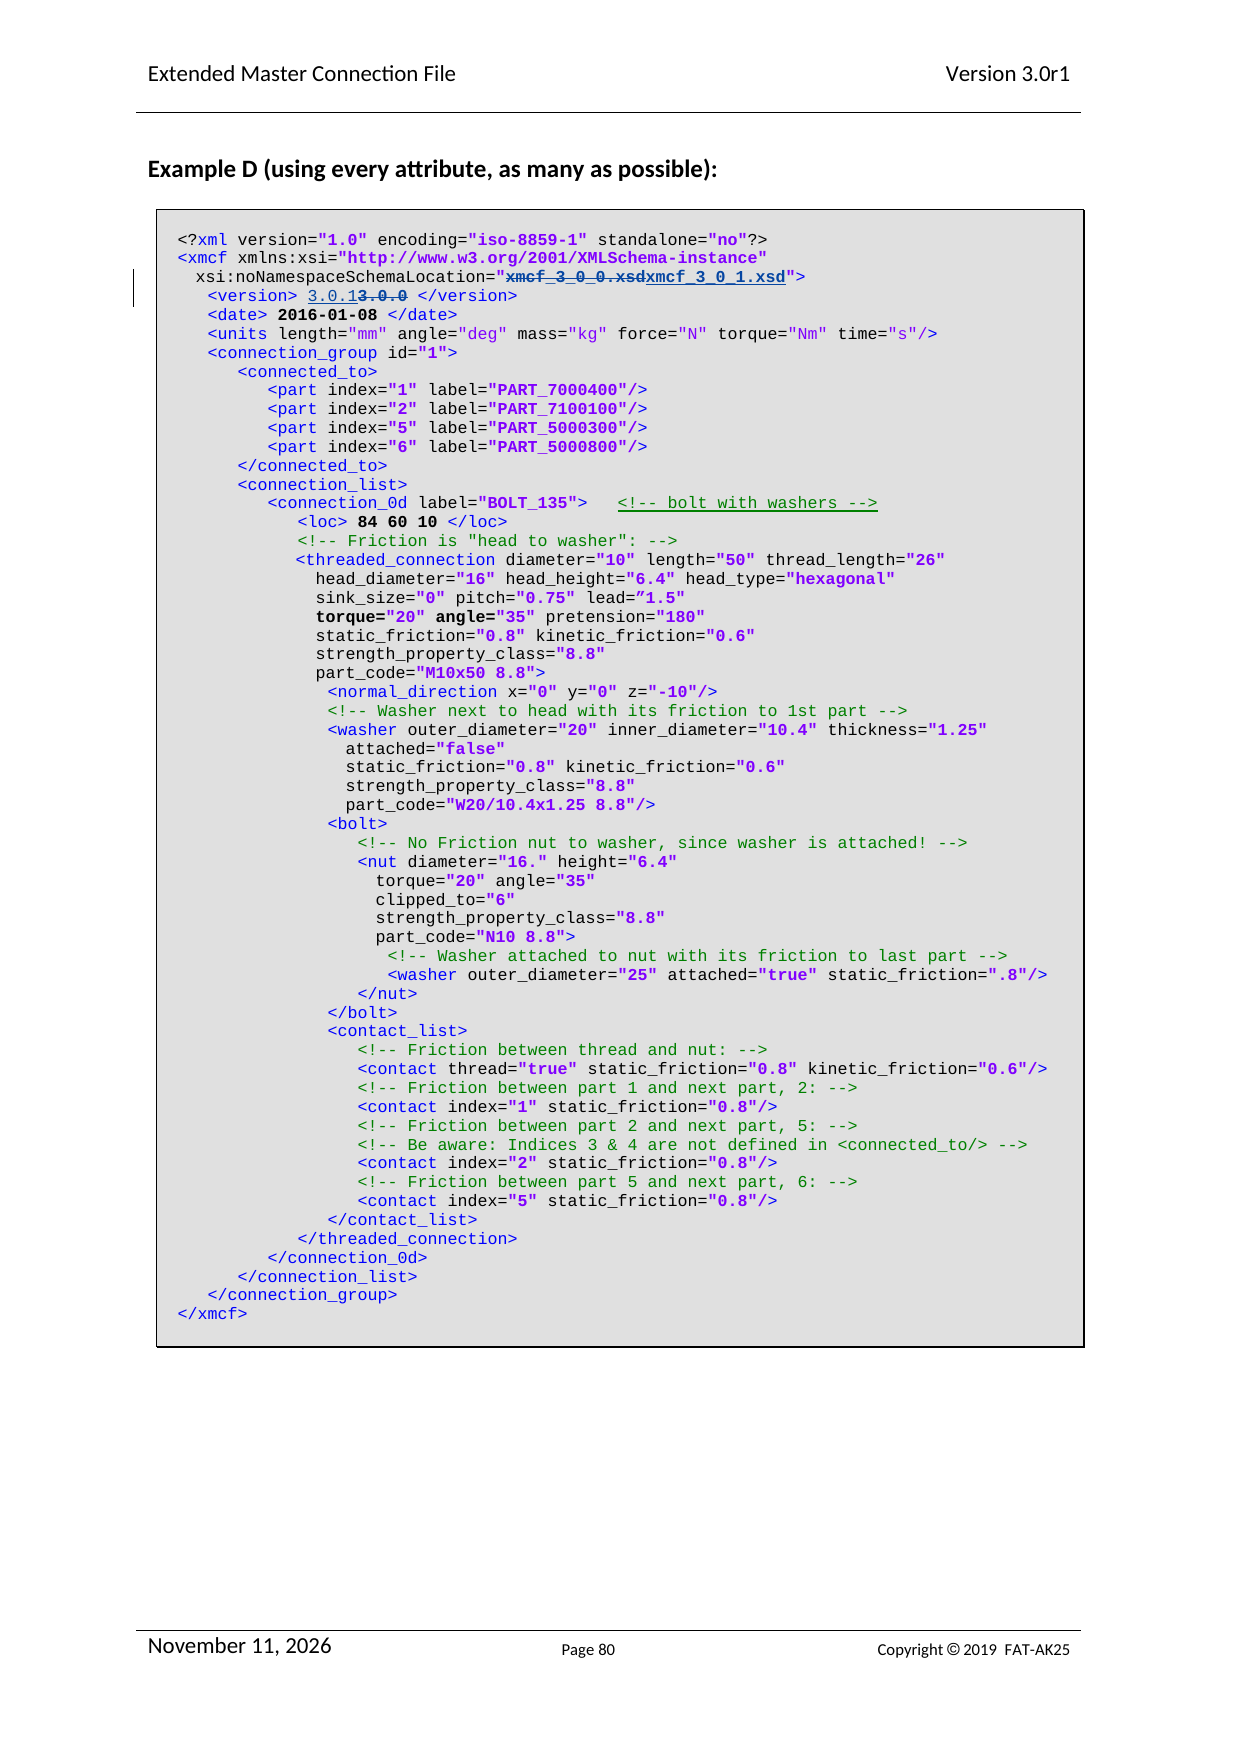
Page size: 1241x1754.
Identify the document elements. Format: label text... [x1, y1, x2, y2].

text <washer outer_diameter="20" inner_diameter="10.4" thickness="1.25" attached="false" static_friction="0.8" kinetic_friction="0.6" strength_property_class="8.8" part_code="W20/10.4x1.25 8.8"/> [157, 718, 1083, 812]
text <bolt> [157, 812, 1083, 831]
text <!-- Friction between thread and nut: --> [157, 1039, 1083, 1058]
text <!-- No Friction nut to washer, since washer is attached! --> [157, 831, 1083, 850]
text </connection_0d> [157, 1246, 1083, 1265]
text <washer outer_diameter="25" attached="true" static_friction=".8"/> [157, 963, 1083, 982]
text <contact index="1" static_friction="0.8"/> [157, 1095, 1083, 1114]
text <xmcf xmlns:xsi="http://www.w3.org/2001/XMLSchema-instance" xsi:noNamespaceSchemaLocation=""> [157, 247, 1083, 284]
text <normal_direction x="0" y="0" z="-10"/> [157, 681, 1083, 699]
text <connection_0d label="BOLT_135"> <!-- bolt with washers --> [157, 492, 1083, 511]
text <loc> 84 60 10 </loc> [157, 511, 1083, 530]
text <nut diameter="16." height="6.4" torque="20" angle="35" clipped_to="6" strength_property_class="8.8" part_code="N10 8.8"> [157, 850, 1083, 944]
text </connection_list> [157, 1265, 1083, 1284]
text </bolt> [157, 1001, 1083, 1020]
text <part index="1" label="PART_7000400"/> [157, 379, 1083, 398]
text </xmcf> [157, 1303, 1083, 1322]
text <contact index="5" static_friction="0.8"/> [157, 1189, 1083, 1208]
text <version> </version> [157, 284, 1083, 303]
text </connection_group> [157, 1284, 1083, 1303]
text <!-- Be aware: Indices 3 & 4 are not defined in <connected_to/> --> [157, 1133, 1083, 1152]
text <part index="2" label="PART_7100100"/> [157, 398, 1083, 417]
text <contact index="2" static_friction="0.8"/> [157, 1152, 1083, 1171]
text <units length="mm" angle="deg" mass="kg" force="N" torque="Nm" time="s"/> [157, 322, 1083, 341]
text <date> 2016-01-08 </date> [157, 303, 1083, 322]
text <!-- Friction between part 5 and next part, 6: --> [157, 1171, 1083, 1189]
text </connected_to> [157, 454, 1083, 473]
text <!-- Friction between part 1 and next part, 2: --> [157, 1076, 1083, 1095]
text <!-- Washer attached to nut with its friction to last part --> [157, 944, 1083, 963]
text <connected_to> [157, 360, 1083, 379]
text <!-- Washer next to head with its friction to 1st part --> [157, 699, 1083, 718]
text <?xml version="1.0" encoding="iso-8859-1" standalone="no"?> [157, 228, 1083, 247]
text <!-- Friction is "head to washer": --> <threaded_connection diameter="10" length="50" thread_length="26" head_diameter="16" head_height="6.4" head_type="hexagonal" sink_size="0" pitch="0.75" lead=”1.5" torque="20" angle="35" pretension="180" static_friction="0.8" kinetic_friction="0.6" strength_property_class="8.8" part_code="M10x50 8.8"> [157, 530, 1083, 681]
text <connection_group id="1"> [157, 341, 1083, 360]
text Example D (using every attribute, as many as possible): [148, 154, 1092, 184]
text <part index="6" label="PART_5000800"/> [157, 435, 1083, 454]
text <connection_list> [157, 473, 1083, 492]
text </threaded_connection> [157, 1227, 1083, 1246]
text <contact thread="true" static_friction="0.8" kinetic_friction="0.6"/> [157, 1058, 1083, 1076]
text <part index="5" label="PART_5000300"/> [157, 417, 1083, 435]
text <!-- Friction between part 2 and next part, 5: --> [157, 1114, 1083, 1133]
text </contact_list> [157, 1208, 1083, 1227]
text <contact_list> [157, 1020, 1083, 1039]
text </nut> [157, 982, 1083, 1001]
